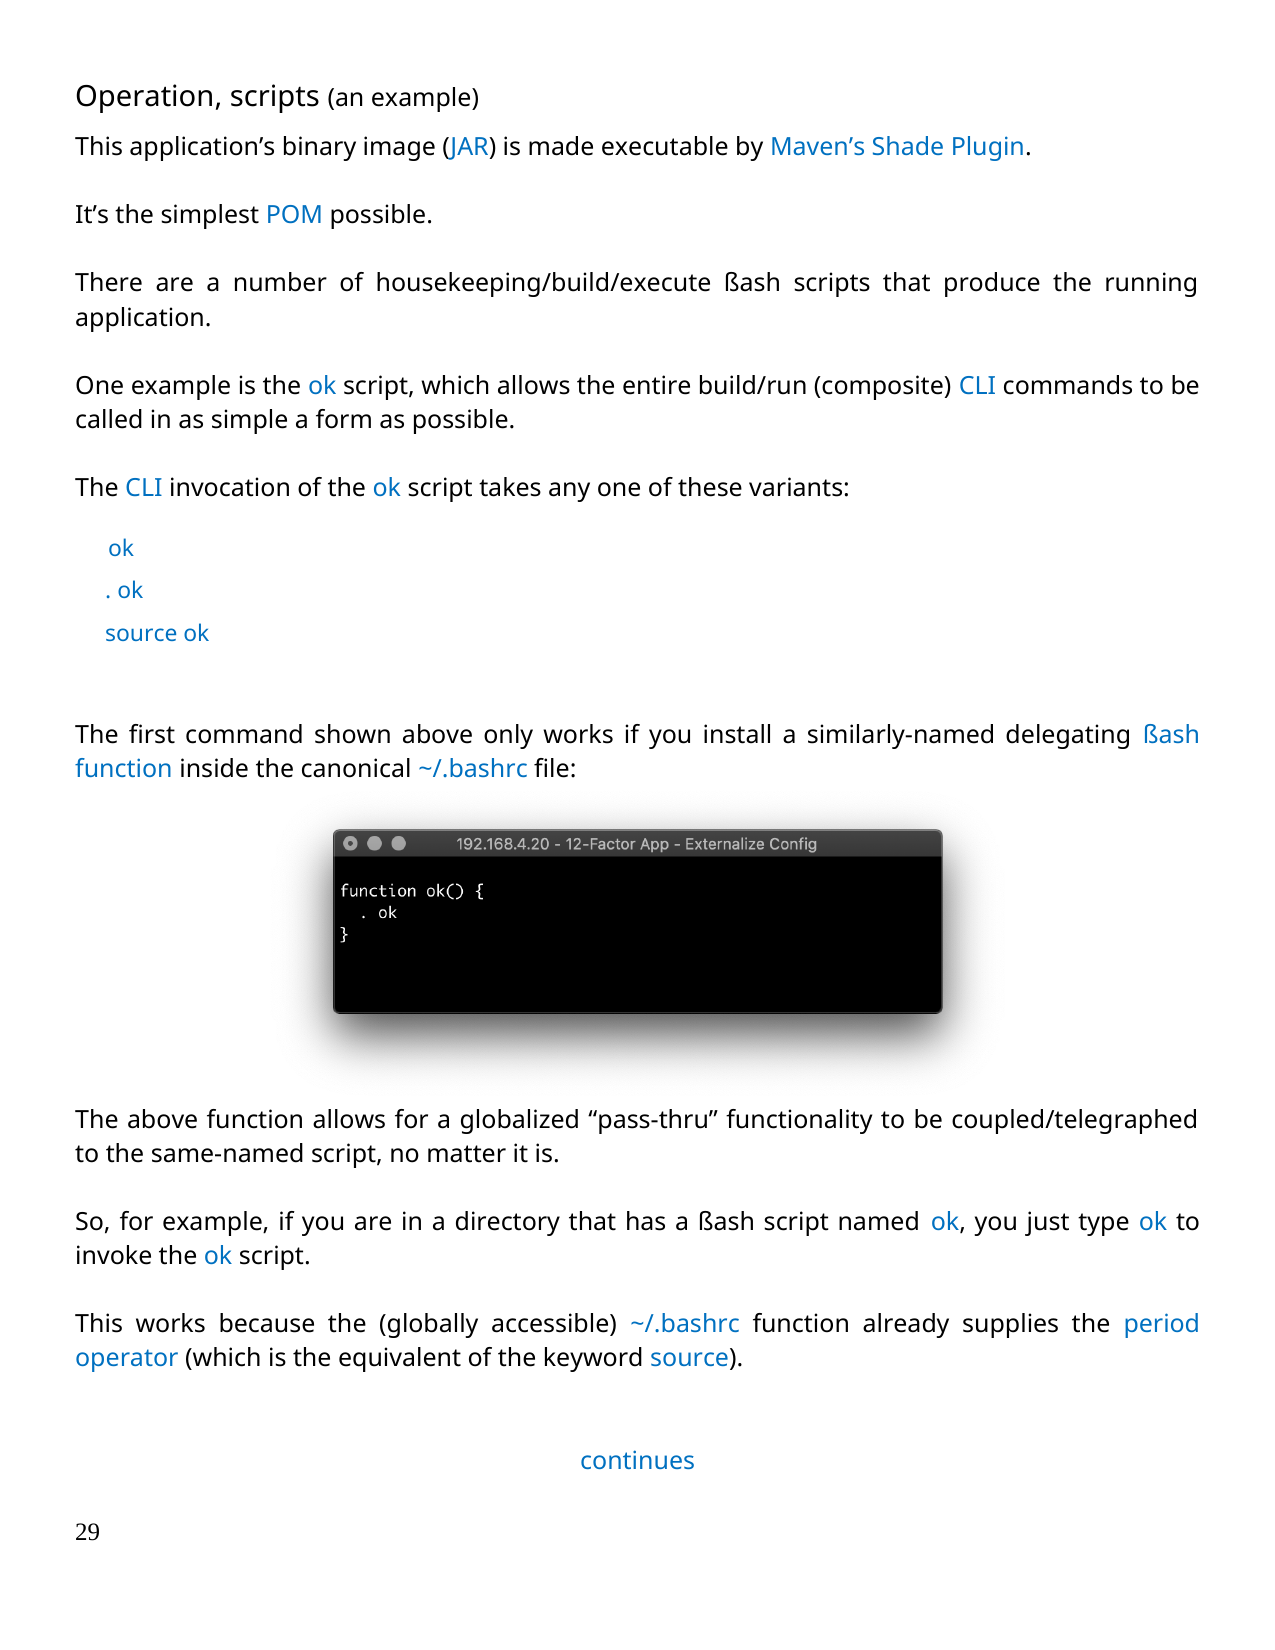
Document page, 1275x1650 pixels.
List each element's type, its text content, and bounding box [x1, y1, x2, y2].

text This works because the (globally accessible) ~/.bashrc function already supplies the period operator (which is the equivalent of the keyword source). [75, 1306, 1200, 1374]
text It’s the simplest POM possible. [75, 197, 1200, 231]
text So, for example, if you are in a directory that has a ßash script named ok, you just type ok to invoke the ok script. [75, 1204, 1200, 1272]
text continues [75, 1442, 1200, 1476]
text The first command shown above only works if you install a similarly-named delegating ßash function inside the canonical ~/.bashrc file: [75, 716, 1200, 784]
text ok [75, 532, 1200, 563]
text There are a number of housekeeping/build/execute ßash scripts that produce the running application. [75, 265, 1200, 333]
text This application’s binary image (JAR) is made executable by Maven’s Shade Plugin. [75, 129, 1200, 163]
text source ok [75, 617, 1200, 648]
text The CLI invocation of the ok script takes any one of these variants: [75, 469, 1200, 503]
text Operation, scripts (an example) [75, 75, 1200, 115]
text . ok [75, 574, 1200, 606]
text One example is the ok script, which allows the entire build/run (composite) CLI commands to be called in as simple a form as possible. [75, 367, 1200, 435]
picture [266, 784, 1009, 1102]
text The above function allows for a globalized “pass-thru” functionality to be coupled/telegraphed to the same-named script, no matter it is. [75, 1102, 1200, 1170]
